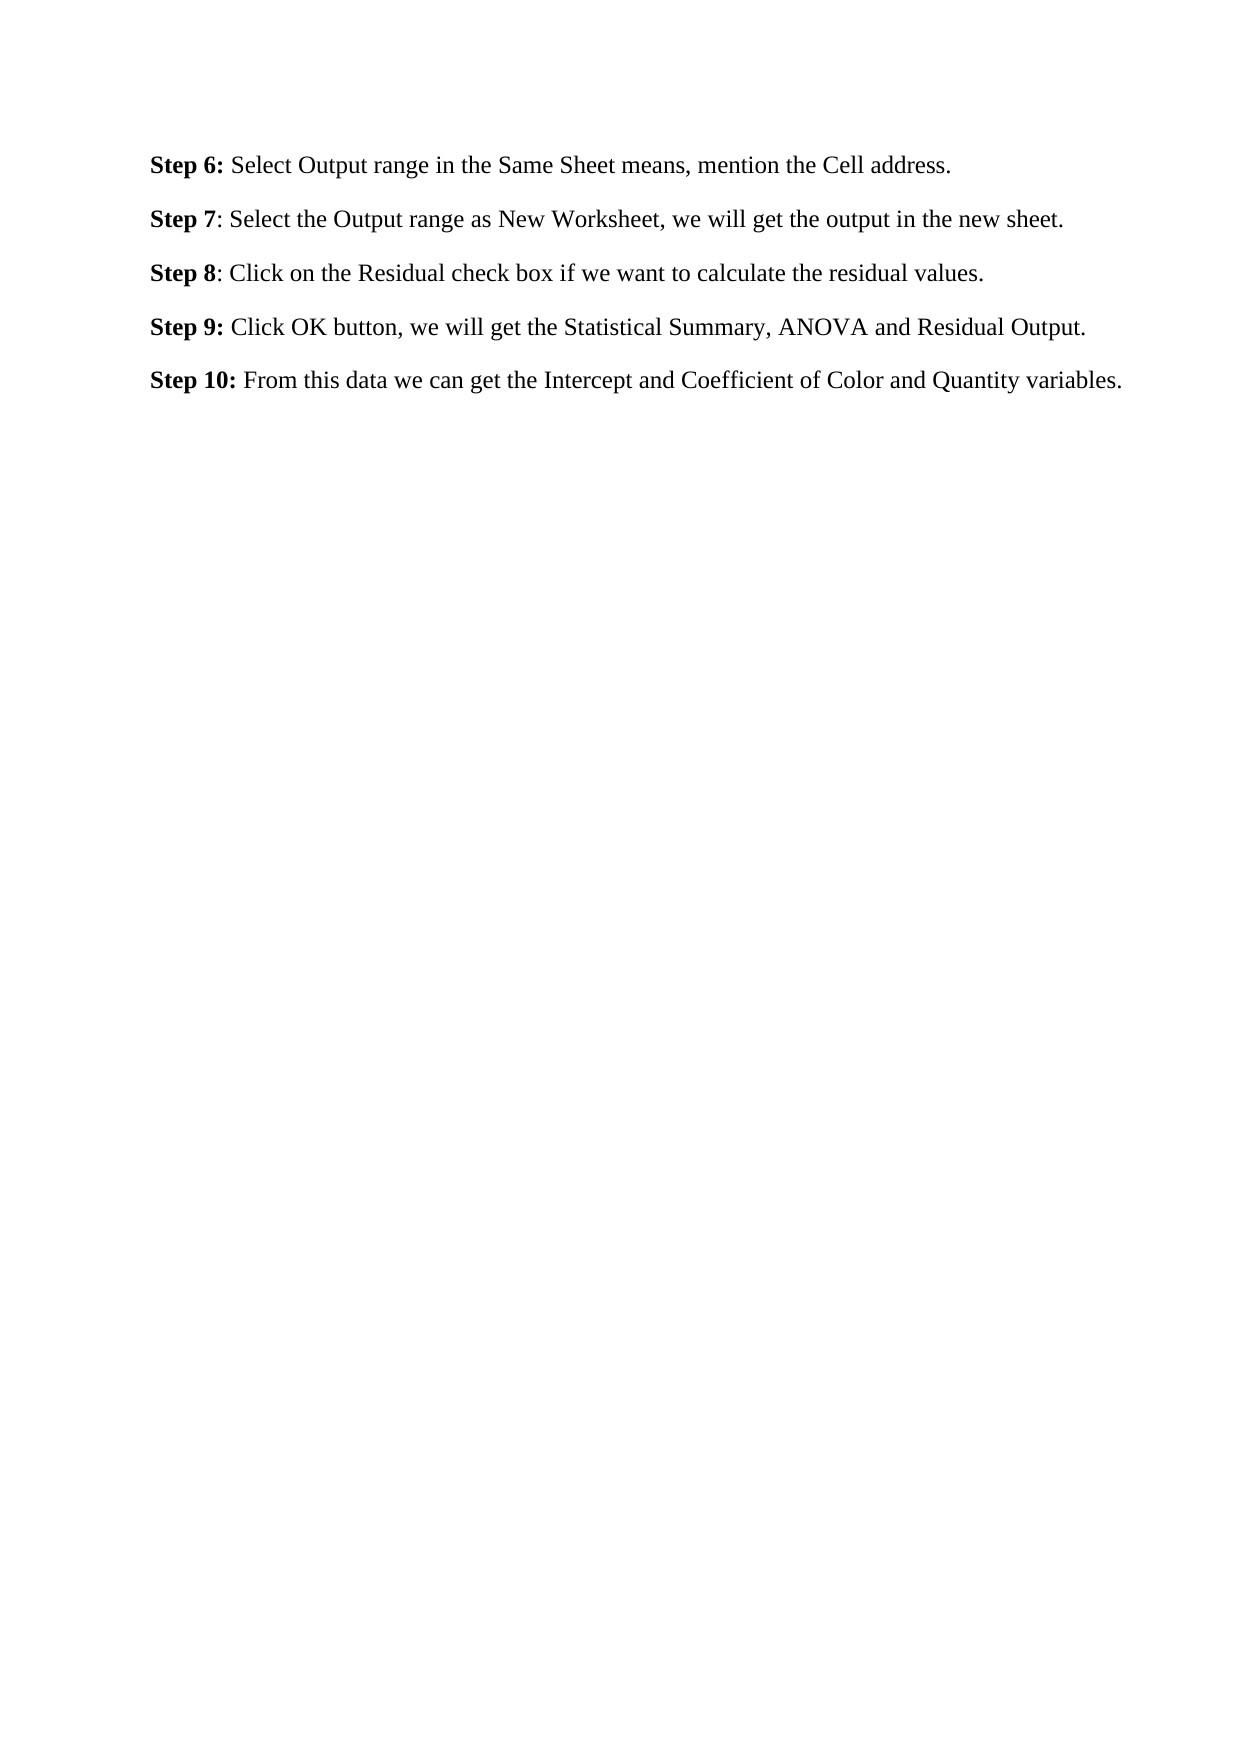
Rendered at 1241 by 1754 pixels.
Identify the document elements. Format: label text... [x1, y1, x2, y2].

text Step 10: From this data we can get the Intercept and Coefficient of Color and Quantity variables. [150, 365, 1152, 394]
text Step 9: Click OK button, we will get the Statistical Summary, ANOVA and Residual Output. [150, 312, 1152, 340]
text Step 7: Select the Output range as New Worksheet, we will get the output in the new sheet. [150, 204, 1152, 233]
text Step 8: Click on the Residual check box if we want to calculate the residual values. [150, 258, 1152, 286]
text Step 6: Select Output range in the Same Sheet means, mention the Cell address. [150, 150, 1152, 179]
